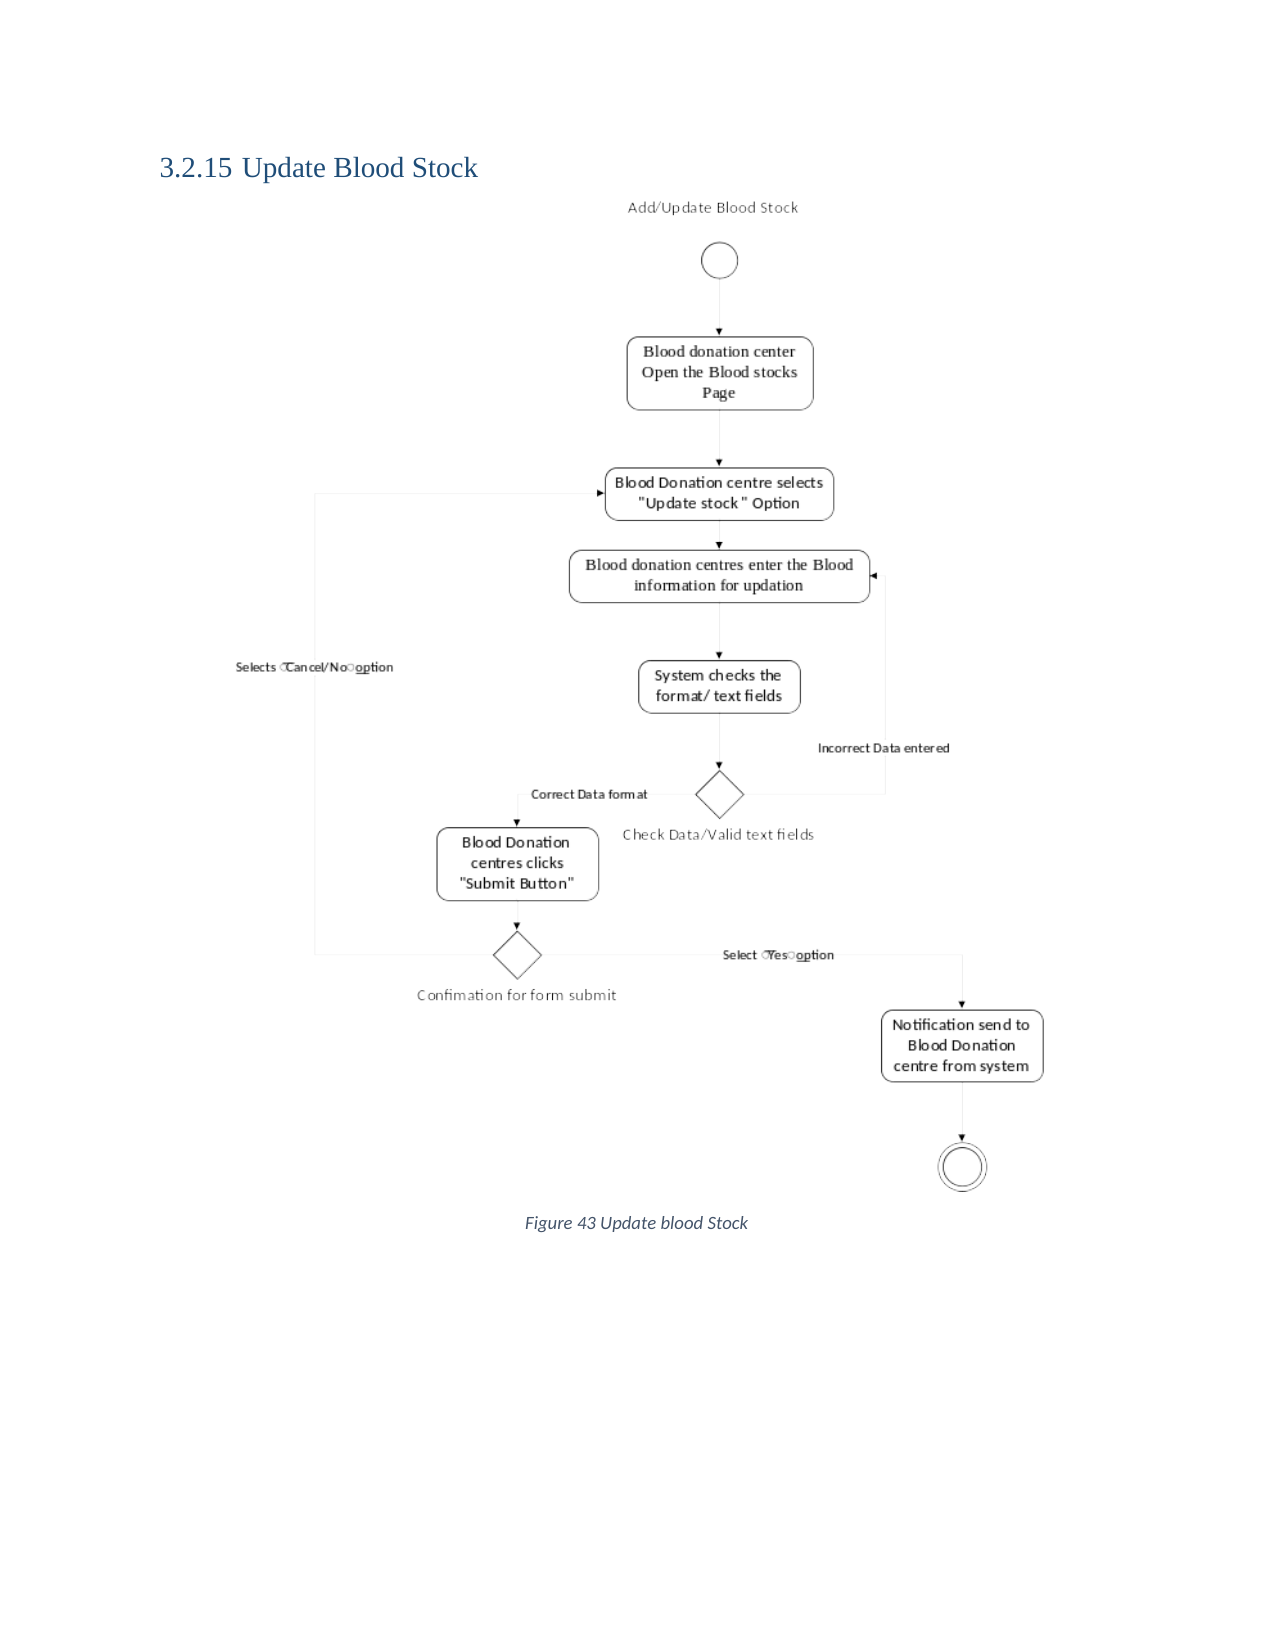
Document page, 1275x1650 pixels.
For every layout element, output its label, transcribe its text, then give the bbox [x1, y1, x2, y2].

subtitle Update Blood Stock [159, 150, 1125, 183]
